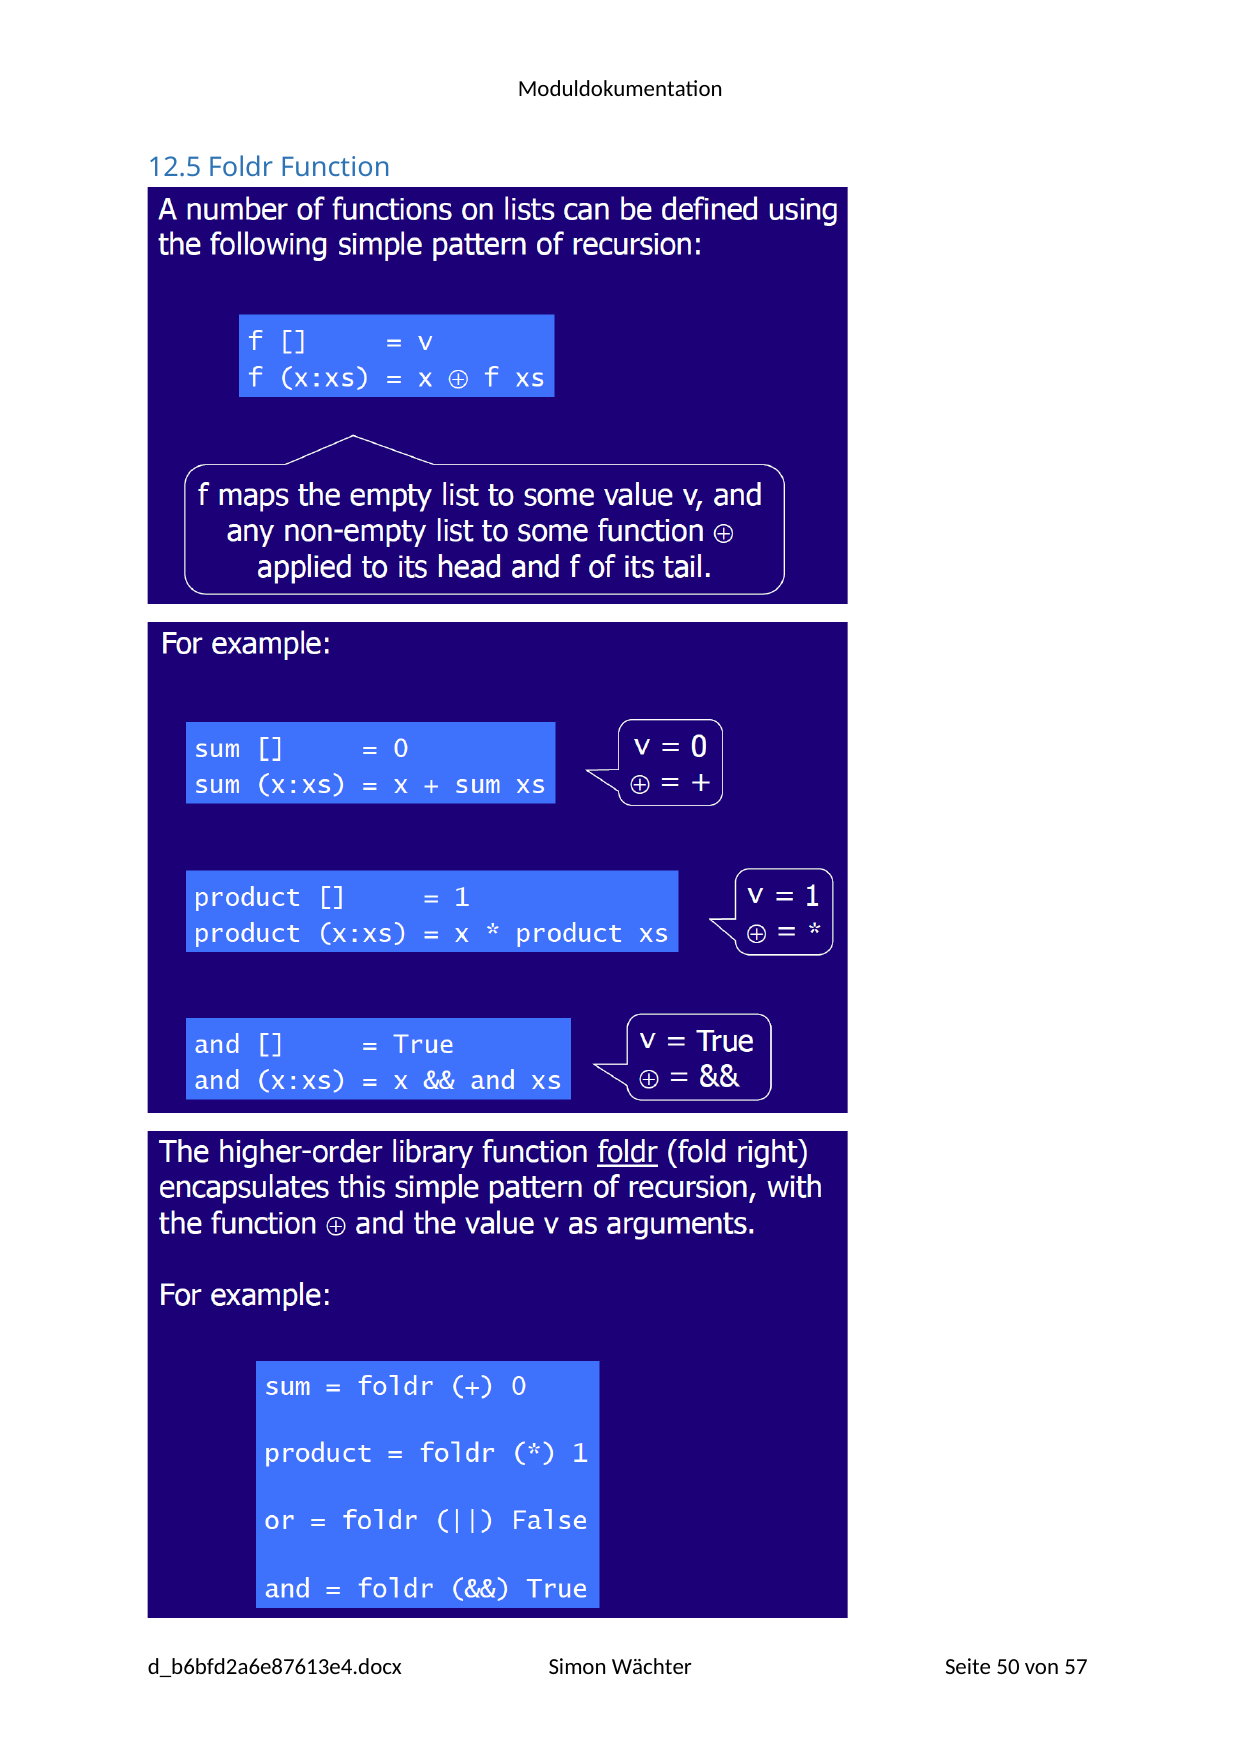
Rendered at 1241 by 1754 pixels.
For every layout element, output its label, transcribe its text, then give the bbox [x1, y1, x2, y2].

picture [147, 622, 848, 1113]
picture [147, 1131, 848, 1618]
picture [147, 187, 848, 604]
subtitle Foldr Function [148, 148, 1093, 184]
